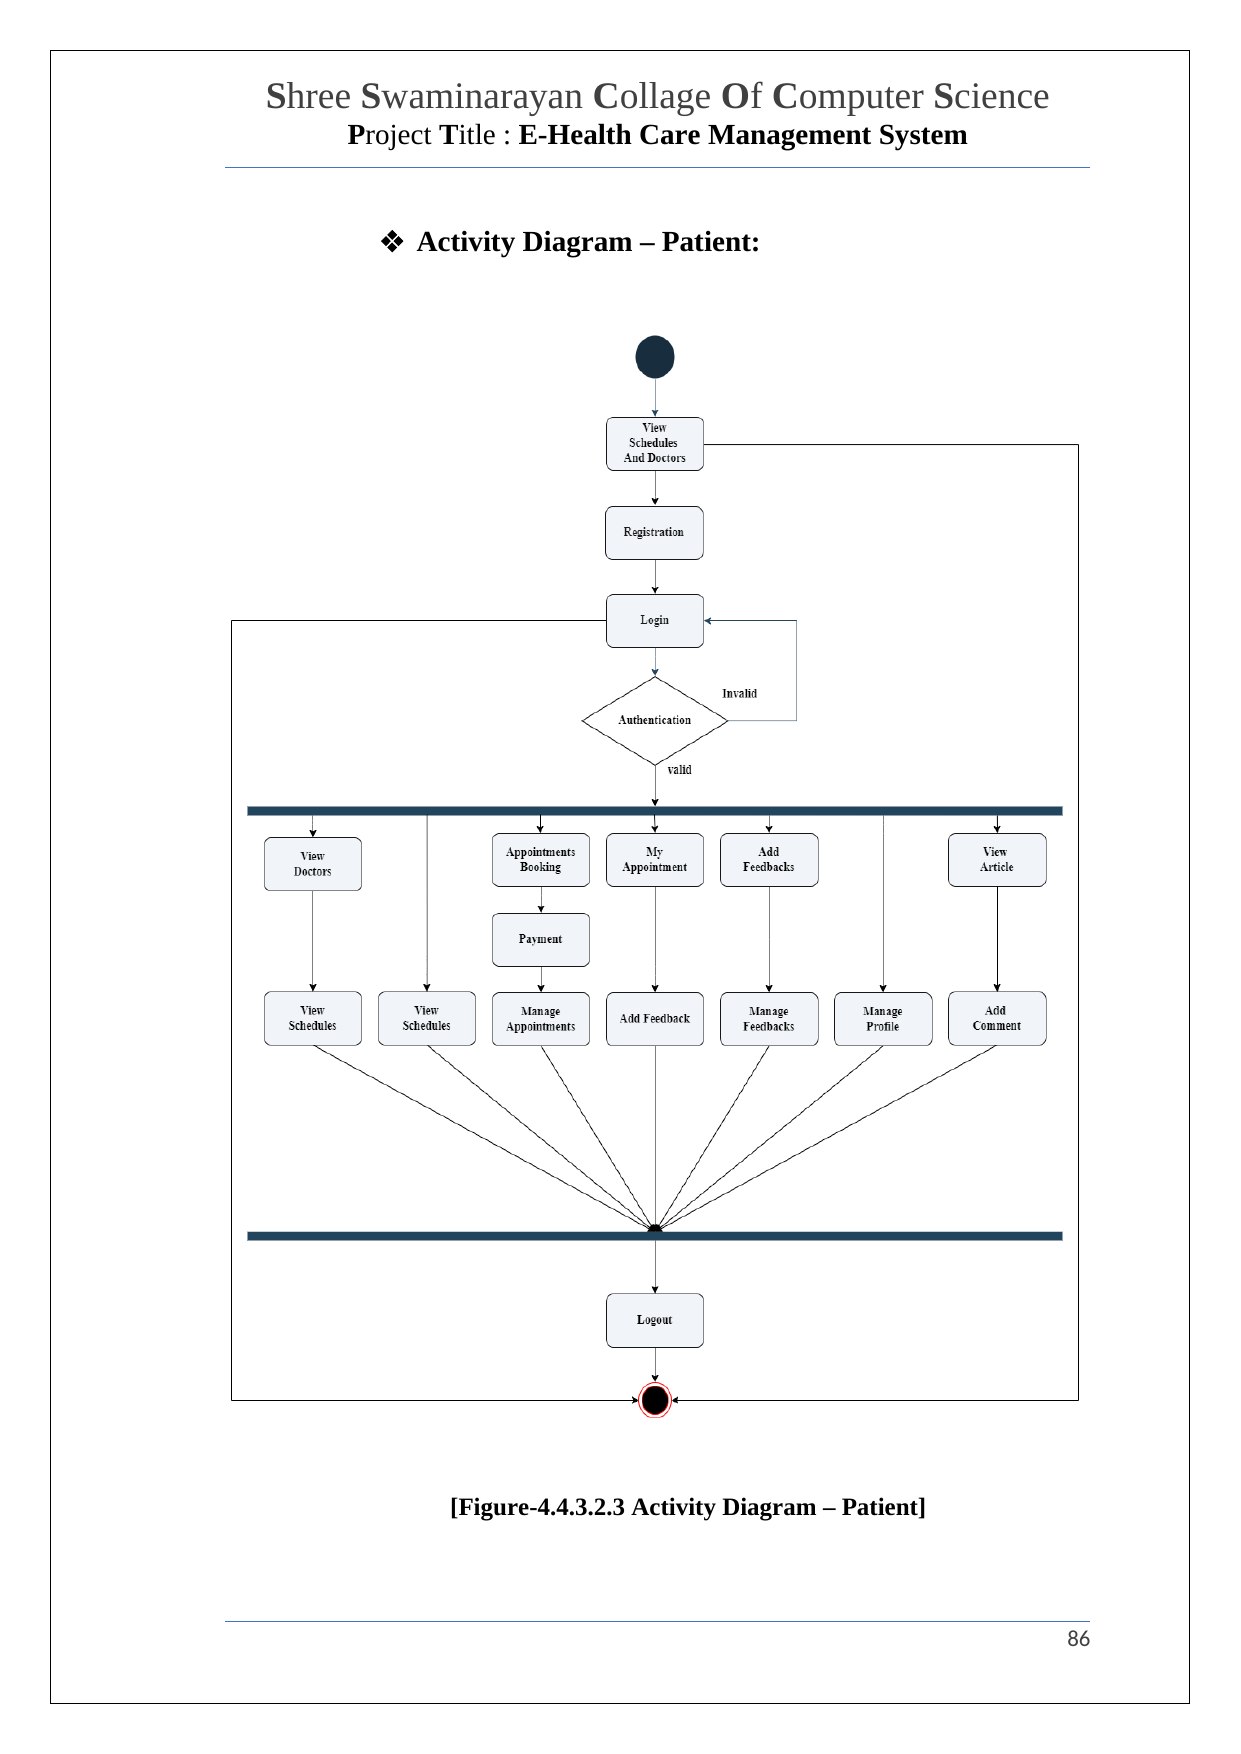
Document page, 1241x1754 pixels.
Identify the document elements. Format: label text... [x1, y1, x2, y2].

text [Figure-4.4.3.2.3 Activity Diagram – Patient] [375, 1492, 1090, 1521]
list Activity Diagram – Patient: [379, 224, 1090, 258]
picture [225, 333, 1086, 1418]
